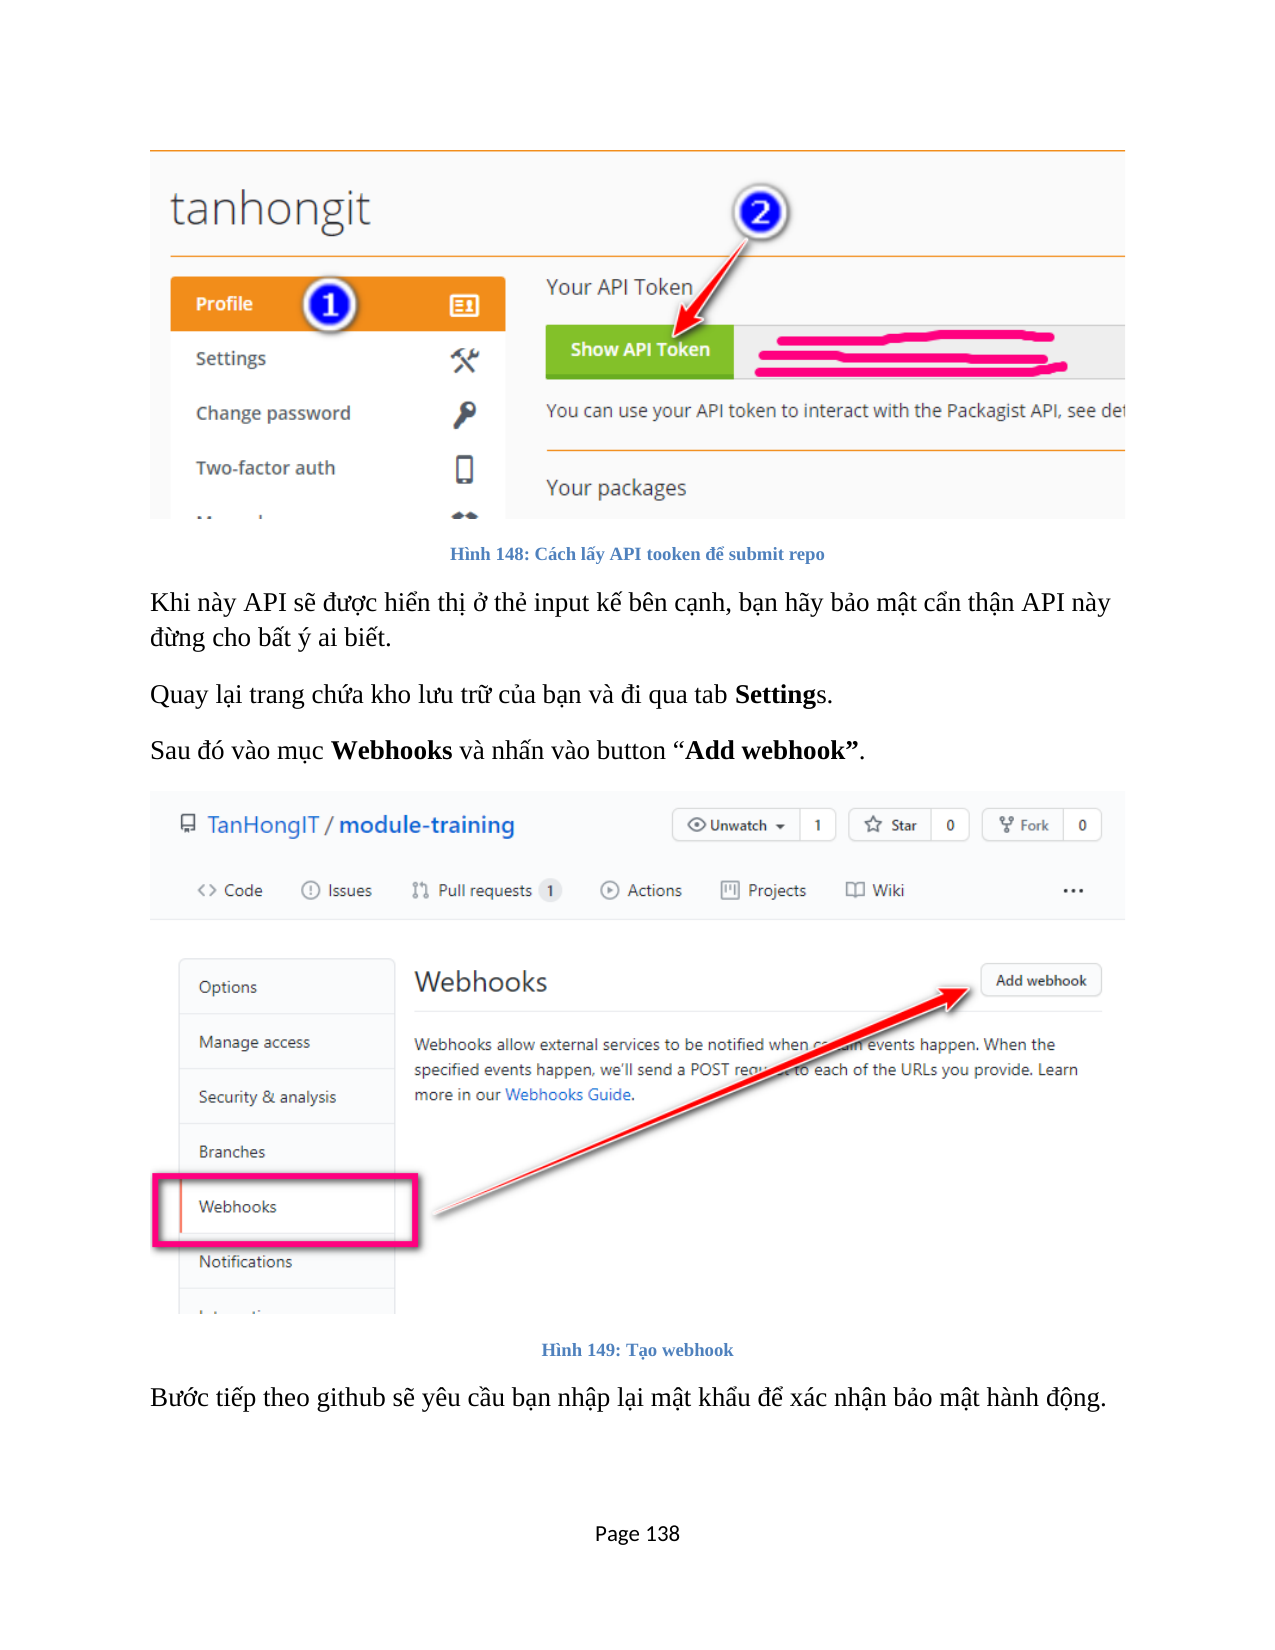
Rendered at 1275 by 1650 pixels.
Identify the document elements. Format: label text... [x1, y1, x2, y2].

text Sau đó vào mục Webhooks và nhấn vào button “Add webhook”. [150, 734, 1125, 766]
picture [150, 791, 1125, 1314]
text Hình 149: Tạo webhook [150, 1339, 1125, 1360]
text Hình 148: Cách lấy API tooken để submit repo [150, 543, 1125, 565]
text Bước tiếp theo github sẽ yêu cầu bạn nhập lại mật khẩu để xác nhận bảo mật hành động. [150, 1381, 1125, 1412]
text Quay lại trang chứa kho lưu trữ của bạn và đi qua tab Settings. [150, 678, 1125, 709]
picture [150, 150, 1125, 519]
text Khi này API sẽ được hiển thị ở thẻ input kế bên cạnh, bạn hãy bảo mật cẩn thận API này đừng cho bất ý ai biết. [150, 586, 1125, 652]
